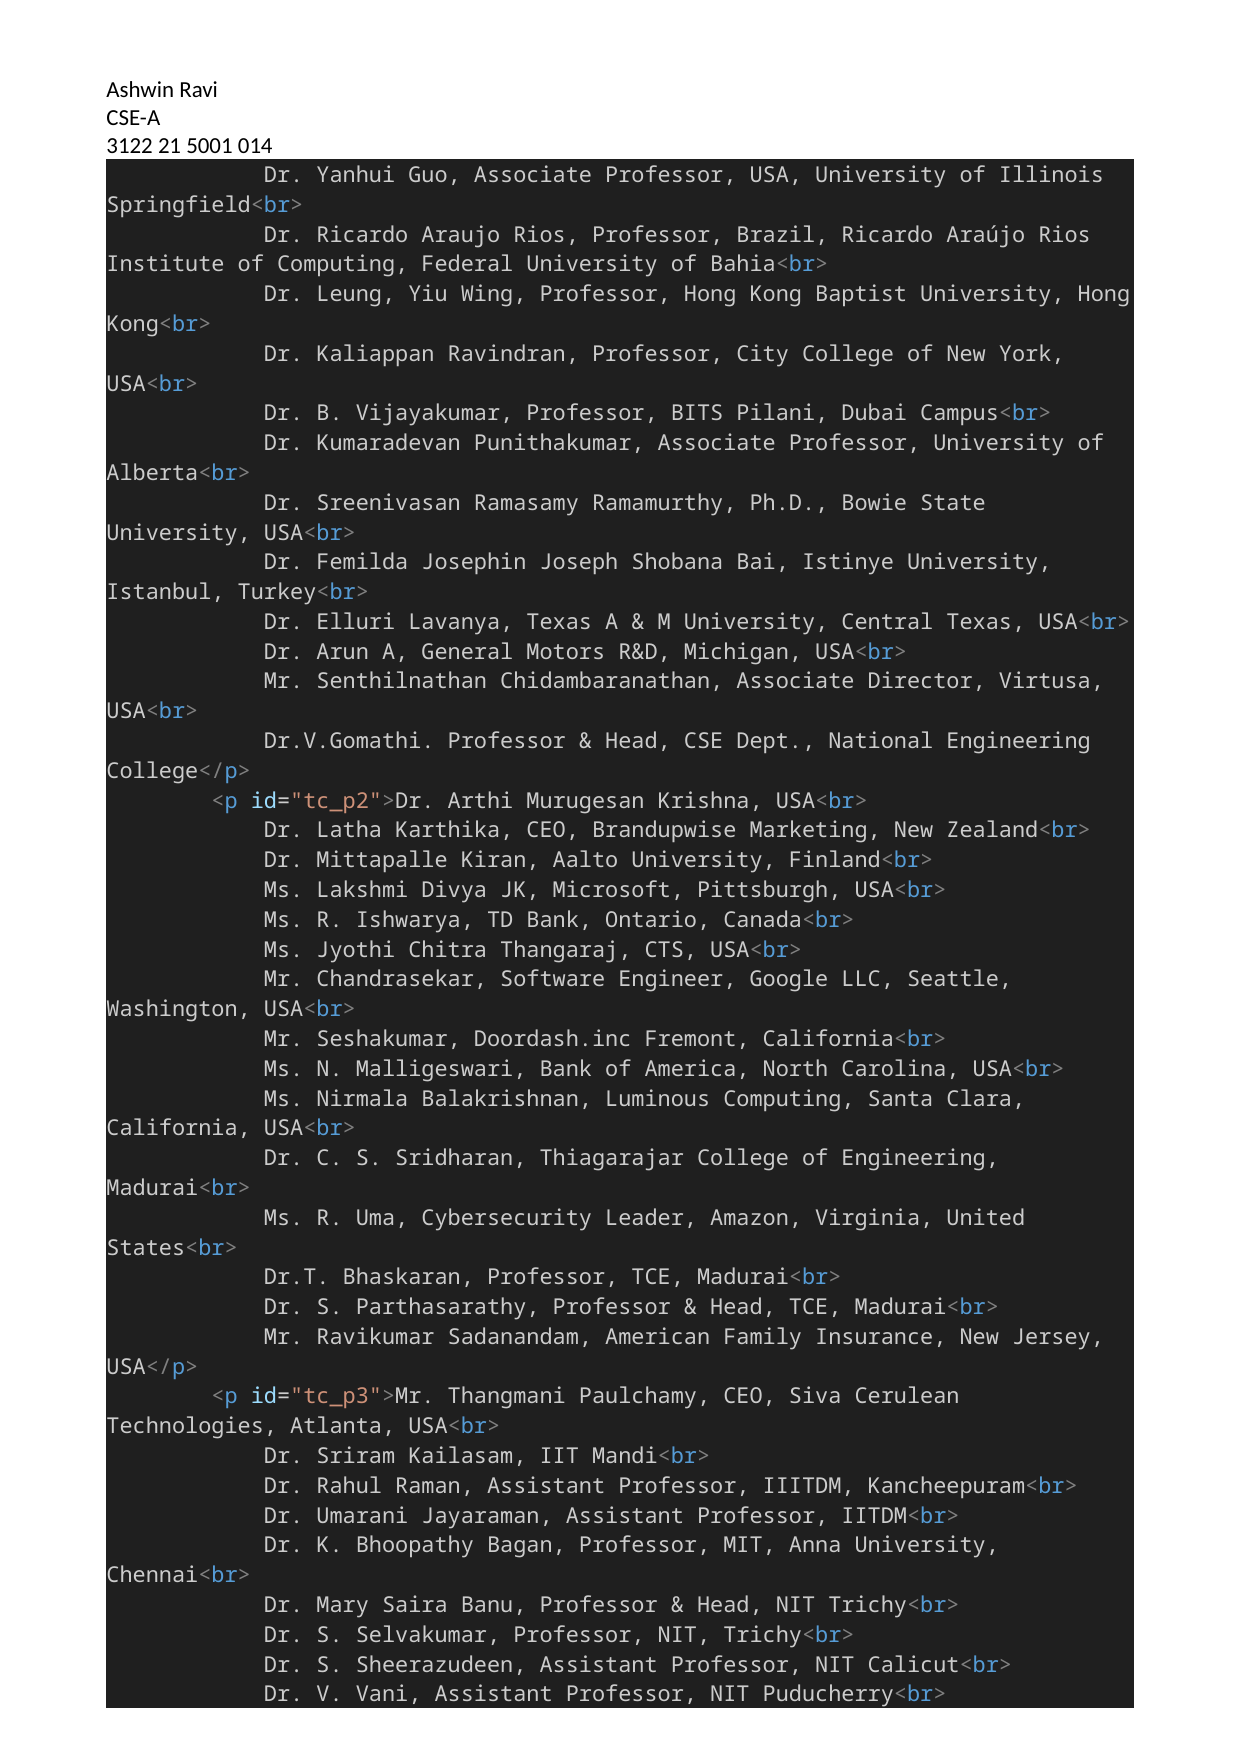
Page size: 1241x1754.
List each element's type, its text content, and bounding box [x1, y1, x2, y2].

text Dr. Sreenivasan Ramasamy Ramamurthy, Ph.D., Bowie State University, USA<br> [106, 487, 1134, 546]
text Dr. K. Bhoopathy Bagan, Professor, MIT, Anna University, Chennai<br> [106, 1529, 1134, 1589]
text Dr. Femilda Josephin Joseph Shobana Bai, Istinye University, Istanbul, Turkey<br> [106, 546, 1134, 606]
text Dr.V.Gomathi. Professor & Head, CSE Dept., National Engineering College</p> [106, 725, 1134, 785]
text Dr. Elluri Lavanya, Texas A & M University, Central Texas, USA<br> [106, 606, 1134, 636]
text Dr. Mary Saira Banu, Professor & Head, NIT Trichy<br> [106, 1589, 1134, 1619]
text Mr. Seshakumar, Doordash.inc Fremont, California<br> [106, 1023, 1134, 1053]
text Dr. B. Vijayakumar, Professor, BITS Pilani, Dubai Campus<br> [106, 397, 1134, 427]
text Dr. V. Vani, Assistant Professor, NIT Puducherry<br> [106, 1678, 1134, 1708]
text Dr. Umarani Jayaraman, Assistant Professor, IITDM<br> [106, 1500, 1134, 1529]
text Dr. S. Selvakumar, Professor, NIT, Trichy<br> [106, 1619, 1134, 1649]
text Ms. N. Malligeswari, Bank of America, North Carolina, USA<br> [106, 1053, 1134, 1083]
text Mr. Senthilnathan Chidambaranathan, Associate Director, Virtusa, USA<br> [106, 666, 1134, 725]
text Ms. Lakshmi Divya JK, Microsoft, Pittsburgh, USA<br> [106, 874, 1134, 904]
text <p id="tc_p2">Dr. Arthi Murugesan Krishna, USA<br> [106, 785, 1134, 814]
text Ms. Jyothi Chitra Thangaraj, CTS, USA<br> [106, 934, 1134, 963]
text Ms. R. Ishwarya, TD Bank, Ontario, Canada<br> [106, 904, 1134, 934]
text Dr. S. Parthasarathy, Professor & Head, TCE, Madurai<br> [106, 1291, 1134, 1321]
text Ms. Nirmala Balakrishnan, Luminous Computing, Santa Clara, California, USA<br> [106, 1083, 1134, 1142]
text Dr. Kumaradevan Punithakumar, Associate Professor, University of Alberta<br> [106, 427, 1134, 487]
text Mr. Ravikumar Sadanandam, American Family Insurance, New Jersey, USA</p> [106, 1321, 1134, 1381]
text Dr. Mittapalle Kiran, Aalto University, Finland<br> [106, 844, 1134, 874]
text Dr. Rahul Raman, Assistant Professor, IIITDM, Kancheepuram<br> [106, 1470, 1134, 1500]
text Dr. Arun A, General Motors R&D, Michigan, USA<br> [106, 636, 1134, 666]
text Dr. Yanhui Guo, Associate Professor, USA, University of Illinois Springfield<br> [106, 159, 1134, 219]
text Dr.T. Bhaskaran, Professor, TCE, Madurai<br> [106, 1261, 1134, 1291]
text <p id="tc_p3">Mr. Thangmani Paulchamy, CEO, Siva Cerulean Technologies, Atlanta, USA<br> [106, 1381, 1134, 1440]
text Dr. Kaliappan Ravindran, Professor, City College of New York, USA<br> [106, 338, 1134, 397]
text Dr. Leung, Yiu Wing, Professor, Hong Kong Baptist University, Hong Kong<br> [106, 278, 1134, 338]
text Mr. Chandrasekar, Software Engineer, Google LLC, Seattle, Washington, USA<br> [106, 963, 1134, 1023]
text Dr. Sriram Kailasam, IIT Mandi<br> [106, 1440, 1134, 1470]
text Dr. Latha Karthika, CEO, Brandupwise Marketing, New Zealand<br> [106, 814, 1134, 844]
text Dr. C. S. Sridharan, Thiagarajar College of Engineering, Madurai<br> [106, 1142, 1134, 1202]
text Ms. R. Uma, Cybersecurity Leader, Amazon, Virginia, United States<br> [106, 1202, 1134, 1261]
text Dr. S. Sheerazudeen, Assistant Professor, NIT Calicut<br> [106, 1649, 1134, 1678]
text Dr. Ricardo Araujo Rios, Professor, Brazil, Ricardo Araújo Rios Institute of Computing, Federal University of Bahia<br> [106, 219, 1134, 278]
